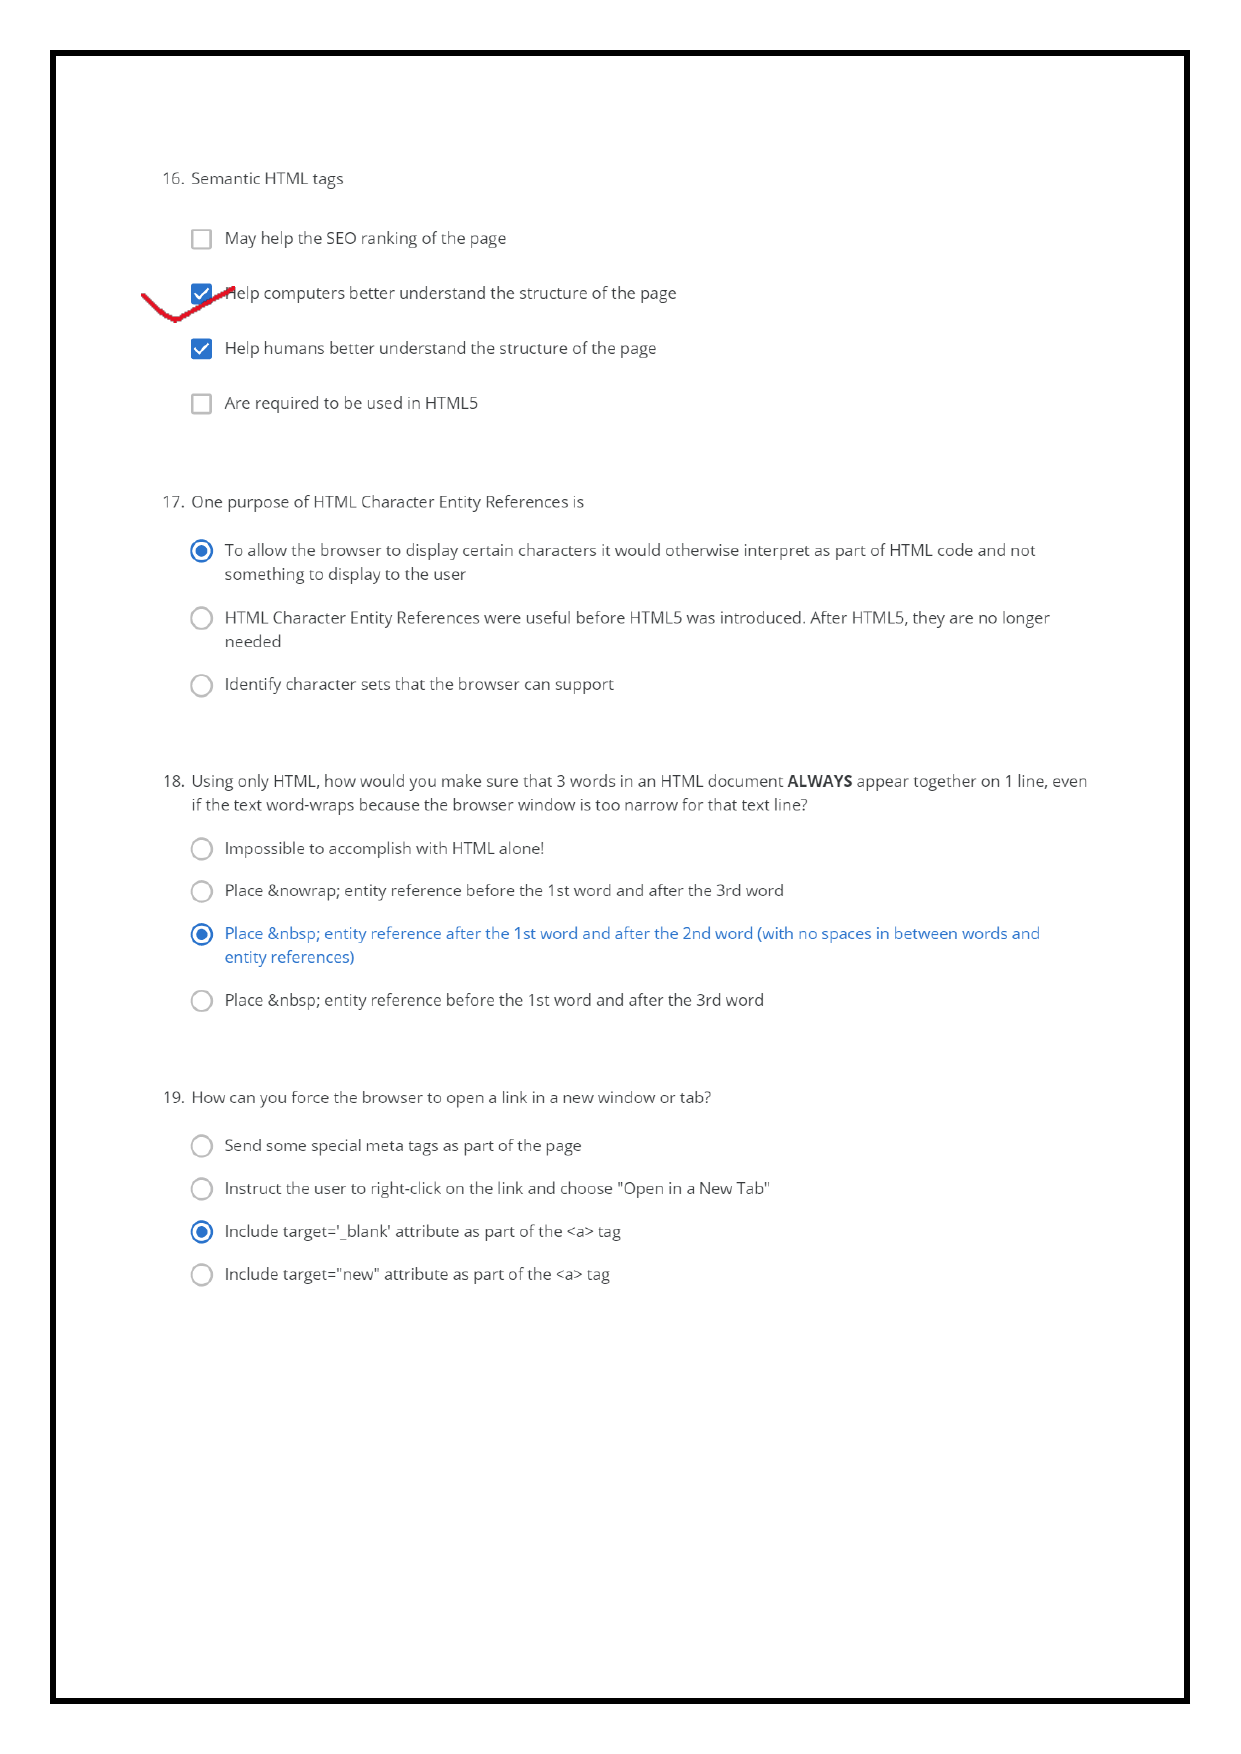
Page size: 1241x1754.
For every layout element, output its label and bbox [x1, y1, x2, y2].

picture [141, 150, 1091, 739]
picture [150, 757, 1091, 1309]
